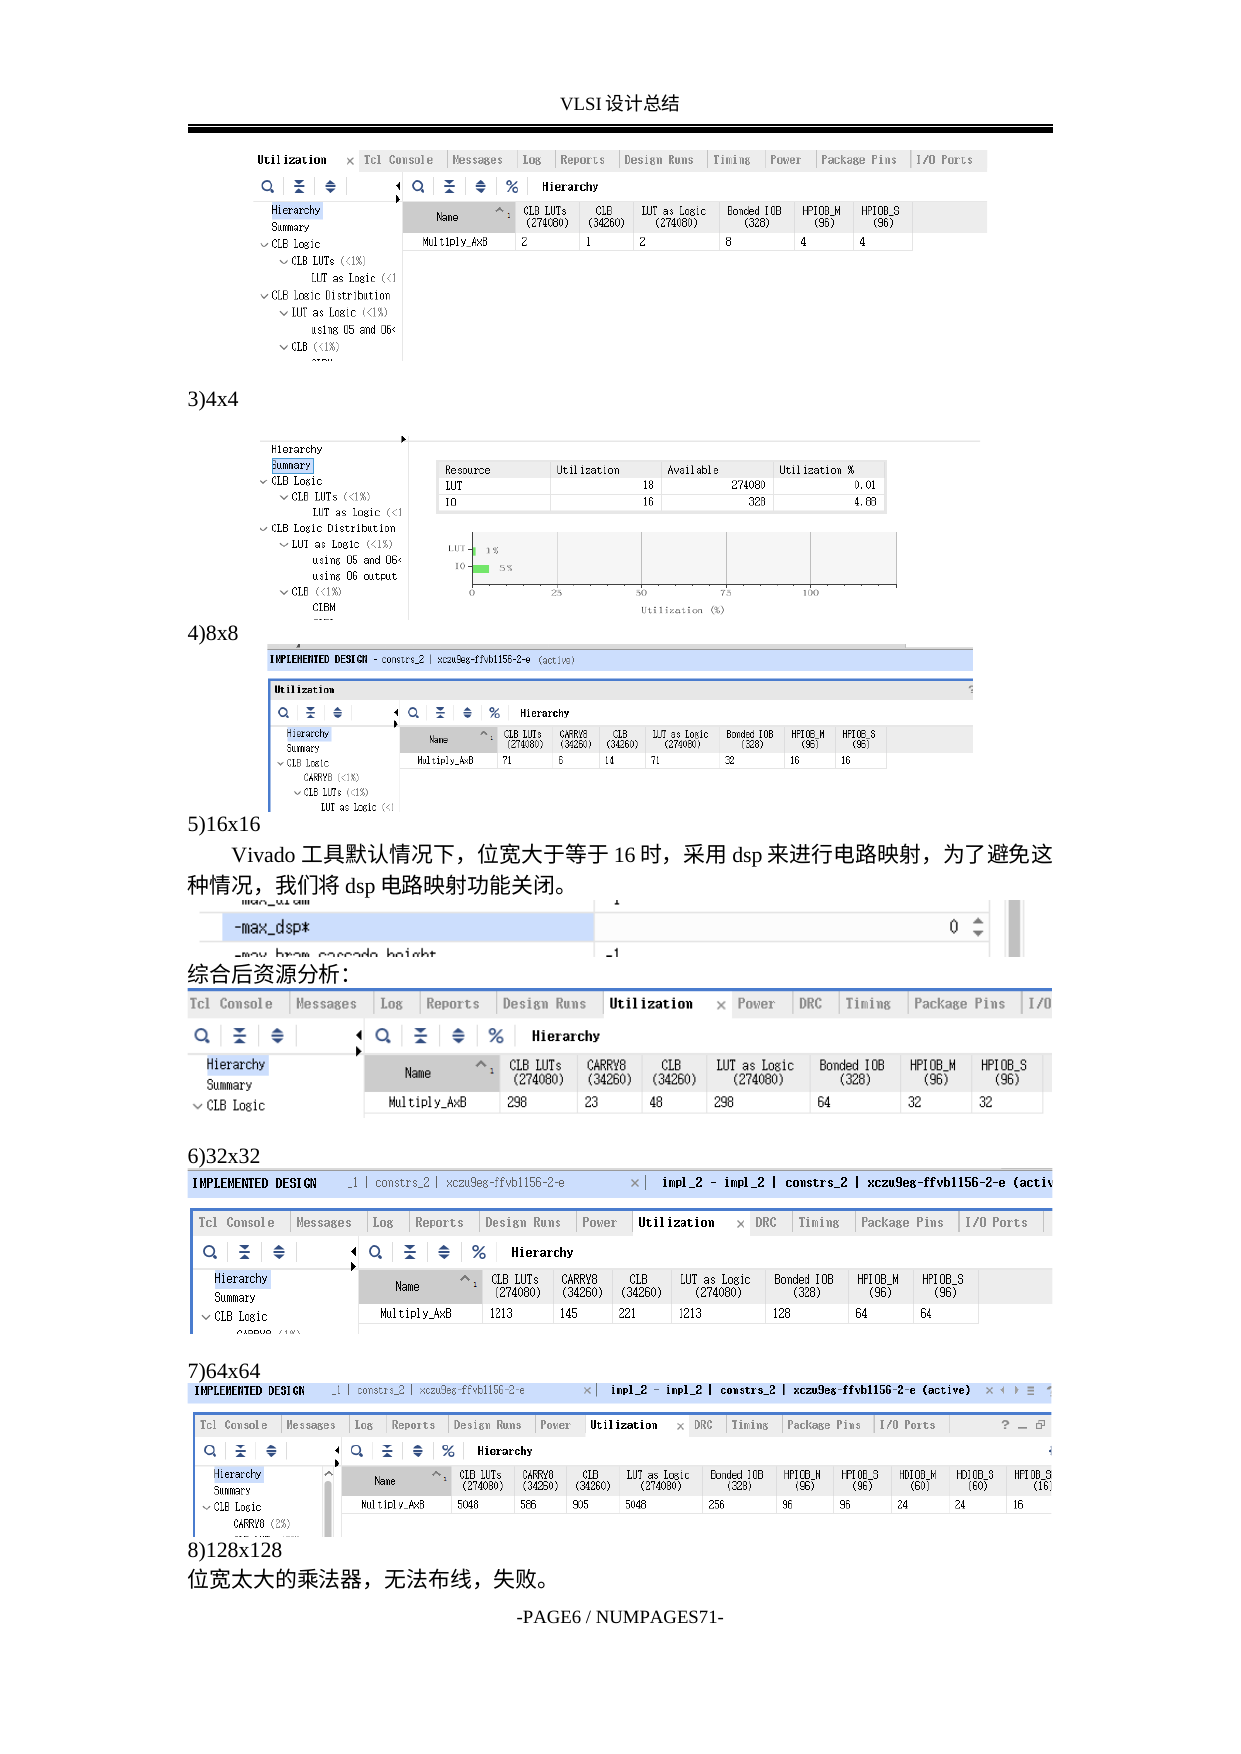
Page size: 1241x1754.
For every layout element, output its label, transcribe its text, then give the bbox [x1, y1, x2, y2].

text 综合后资源分析： [187, 957, 1053, 988]
picture [187, 988, 1052, 1118]
text 8)128x128 [187, 1537, 1053, 1562]
picture [187, 1383, 1052, 1537]
picture [260, 436, 981, 620]
text 5)16x16 [187, 811, 1053, 837]
picture [253, 150, 988, 361]
text 3)4x4 [187, 386, 1053, 411]
text 6)32x32 [187, 1143, 1053, 1168]
text 位宽太大的乘法器，无法布线，失败。 [187, 1562, 1053, 1594]
text Vivado 工具默认情况下，位宽大于等于16时，采用dsp来进行电路映射，为了避免这种情况，我们将dsp电路映射功能关闭。 [187, 837, 1053, 900]
picture [187, 1168, 1053, 1334]
text 7)64x64 [187, 1358, 1053, 1383]
picture [187, 900, 1053, 957]
text 4)8x8 [187, 619, 1053, 645]
picture [267, 644, 973, 812]
